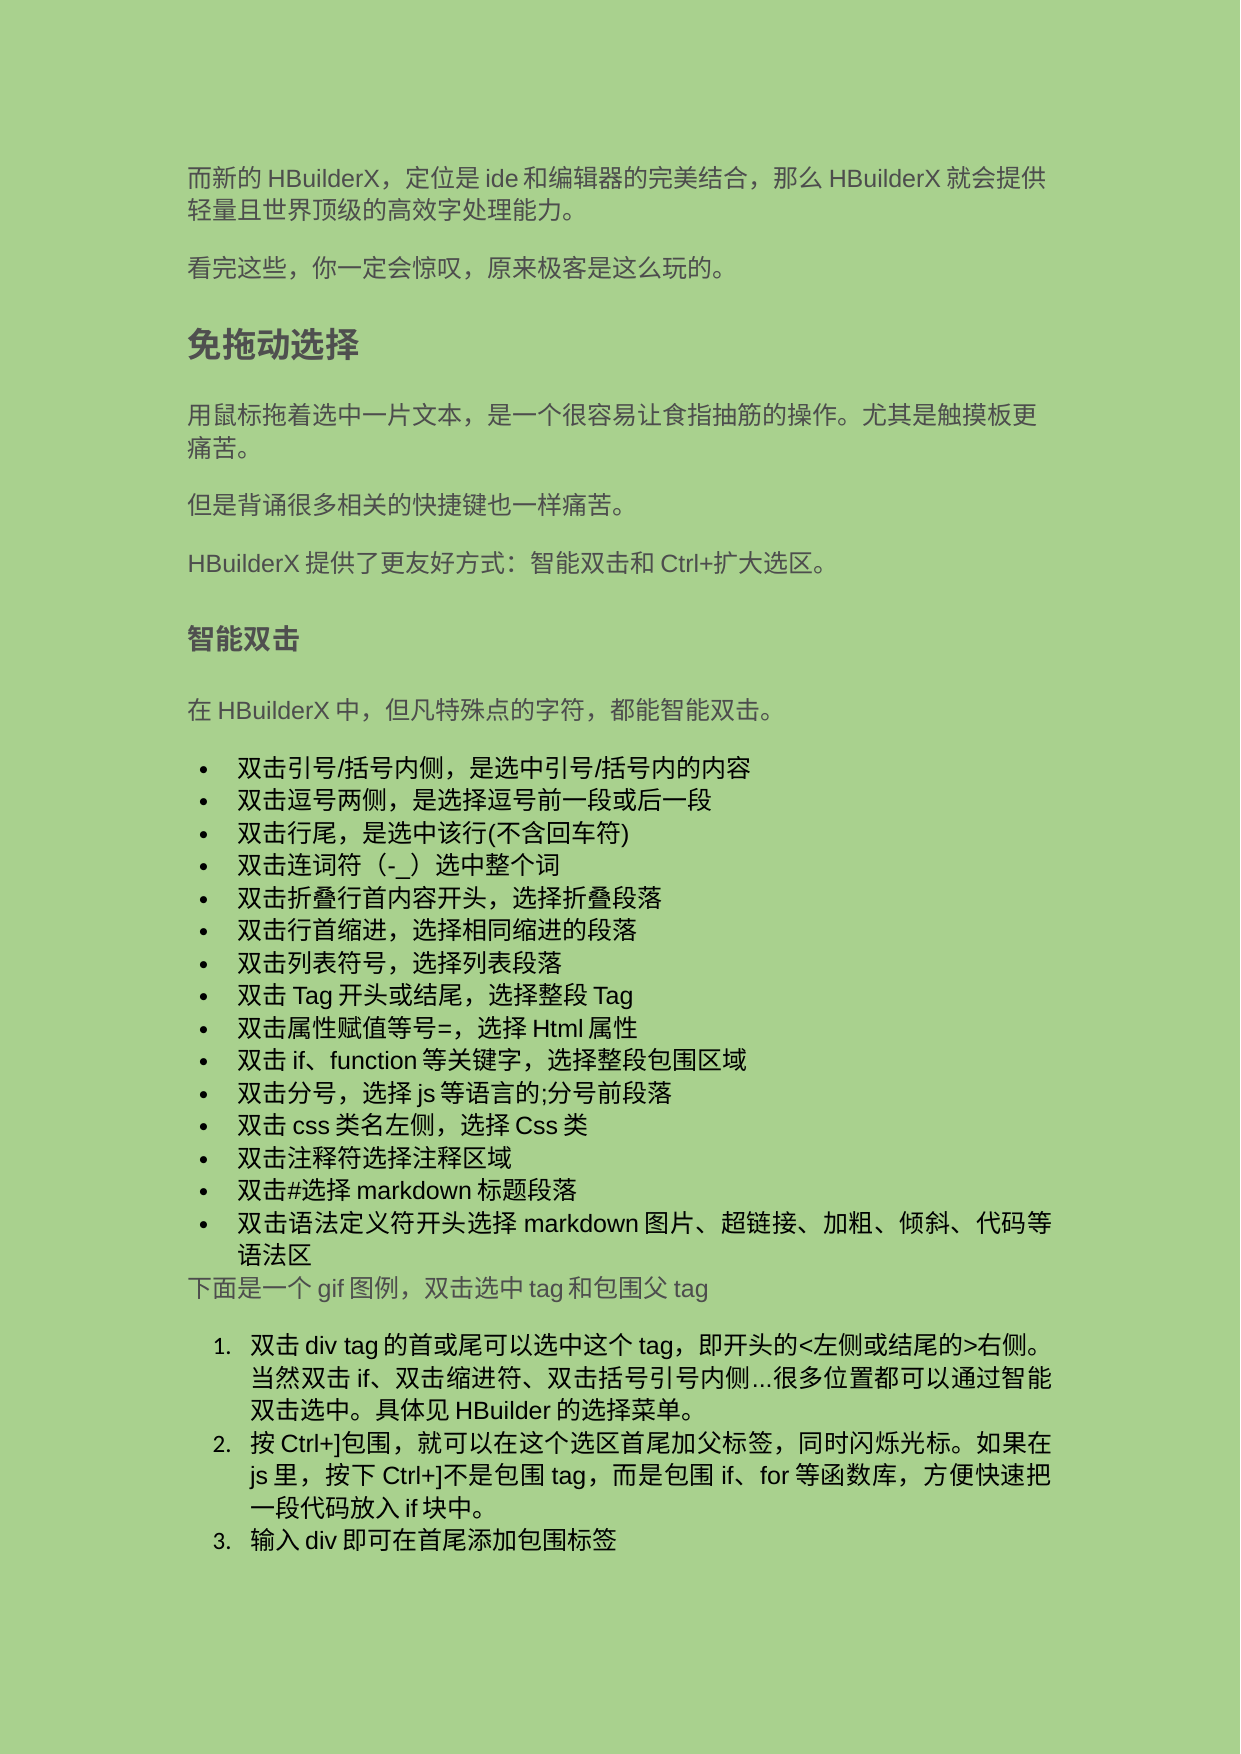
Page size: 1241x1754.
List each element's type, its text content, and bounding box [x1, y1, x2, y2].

list 双击注释符选择注释区域 [200, 1142, 1053, 1174]
list 双击列表符号，选择列表段落 [200, 947, 1053, 979]
text 下面是一个gif图例，双击选中tag和包围父tag [187, 1272, 1053, 1304]
list 双击逗号两侧，是选择逗号前一段或后一段 [200, 784, 1053, 817]
list 双击#选择markdown标题段落 [200, 1174, 1053, 1207]
text 用鼠标拖着选中一片文本，是一个很容易让食指抽筋的操作。尤其是触摸板更痛苦。 [187, 399, 1053, 464]
text 但是背诵很多相关的快捷键也一样痛苦。 [187, 489, 1053, 522]
subtitle 免拖动选择 [187, 309, 1053, 374]
text HBuilderX提供了更友好方式：智能双击和Ctrl+扩大选区。 [187, 547, 1053, 579]
list 双击分号，选择js等语言的;分号前段落 [200, 1077, 1053, 1109]
text 在HBuilderX中，但凡特殊点的字符，都能智能双击。 [187, 694, 1053, 727]
list 双击连词符（-_）选中整个词 [200, 849, 1053, 882]
list 按Ctrl+]包围，就可以在这个选区首尾加父标签，同时闪烁光标。如果在js里，按下Ctrl+]不是包围tag，而是包围if、for等函数库，方便快速把一段代码放入if块中。 [212, 1427, 1053, 1524]
list 双击if、function等关键字，选择整段包围区域 [200, 1044, 1053, 1077]
text 而新的HBuilderX，定位是ide和编辑器的完美结合，那么HBuilderX就会提供轻量且世界顶级的高效字处理能力。 [187, 162, 1053, 227]
text 看完这些，你一定会惊叹，原来极客是这么玩的。 [187, 252, 1053, 284]
list 双击div tag的首或尾可以选中这个tag，即开头的<左侧或结尾的>右侧。当然双击if、双击缩进符、双击括号引号内侧...很多位置都可以通过智能双击选中。具体见HBuilder的选择菜单。 [212, 1329, 1053, 1427]
subtitle 智能双击 [187, 604, 1053, 669]
list 双击语法定义符开头选择markdown图片、超链接、加粗、倾斜、代码等语法区 [200, 1207, 1053, 1272]
list 双击折叠行首内容开头，选择折叠段落 [200, 882, 1053, 914]
list 双击Tag开头或结尾，选择整段Tag [200, 979, 1053, 1012]
list 双击css类名左侧，选择Css类 [200, 1109, 1053, 1142]
list 双击属性赋值等号=，选择Html属性 [200, 1012, 1053, 1044]
list 双击行首缩进，选择相同缩进的段落 [200, 914, 1053, 947]
list 双击引号/括号内侧，是选中引号/括号内的内容 [200, 752, 1053, 784]
list 输入div即可在首尾添加包围标签 [212, 1524, 1053, 1557]
list 双击行尾，是选中该行(不含回车符) [200, 817, 1053, 849]
